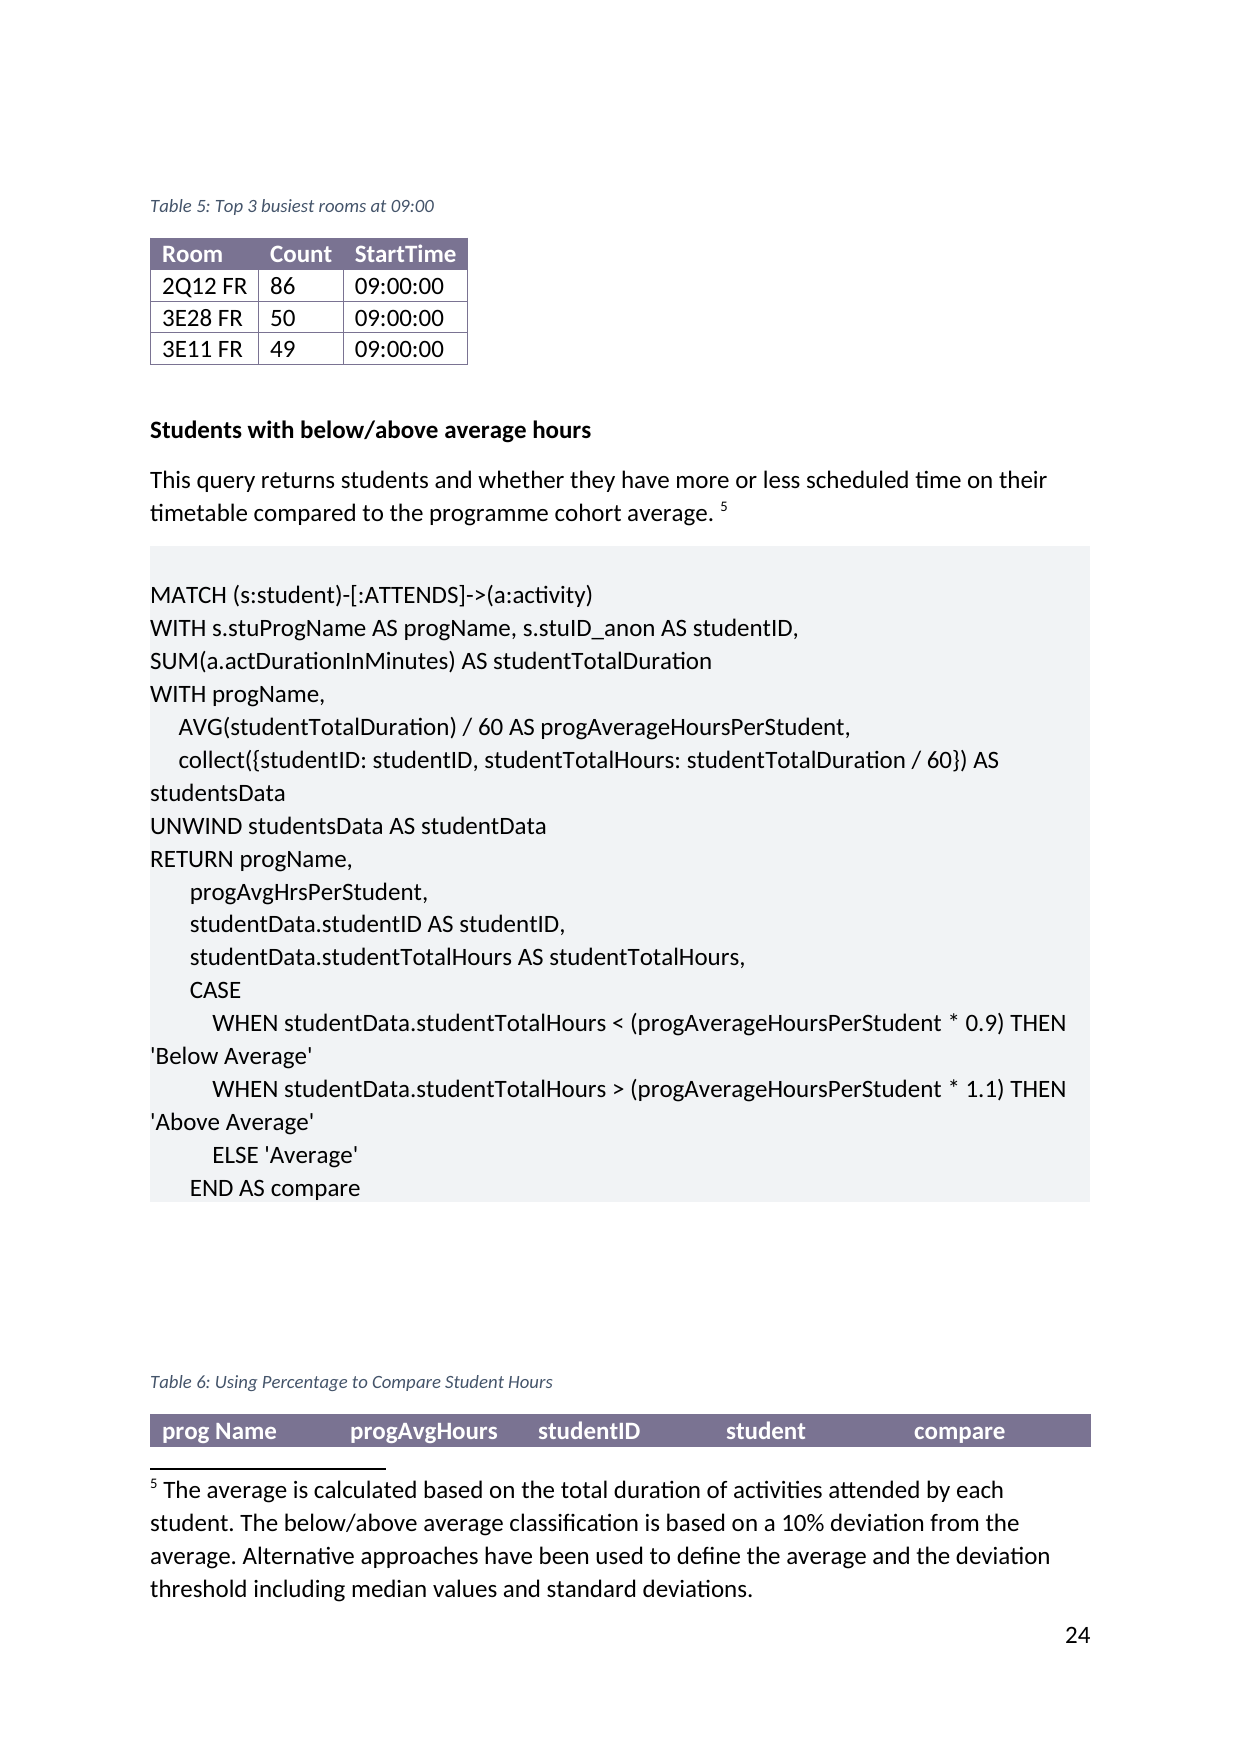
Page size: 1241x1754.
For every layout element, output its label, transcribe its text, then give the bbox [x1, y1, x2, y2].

table_cell 09:00:00 [344, 333, 467, 364]
text MATCH (s:student)-[:ATTENDS]->(a:activity) WITH s.stuProgName AS progName, s.stuID_anon AS studentID, SUM(a.actDurationInMinutes) AS studentTotalDuration WITH progName, AVG(studentTotalDuration) / 60 AS progAverageHoursPerStudent, collect({studentID: studentID, studentTotalHours: studentTotalDuration / 60}) AS studentsData UNWIND studentsData AS studentData RETURN progName, progAvgHrsPerStudent, studentData.studentID AS studentID, studentData.studentTotalHours AS studentTotalHours, CASE WHEN studentData.studentTotalHours < (progAverageHoursPerStudent * 0.9) THEN 'Below Average' WHEN studentData.studentTotalHours > (progAverageHoursPerStudent * 1.1) THEN 'Above Average' ELSE 'Average' END AS compare [150, 546, 1090, 1202]
table_cell 09:00:00 [344, 302, 467, 332]
table_header compare [903, 1415, 1090, 1446]
table_cell 86 [259, 270, 343, 301]
table_header student TotalHours [715, 1415, 902, 1446]
table_header Count [259, 239, 343, 269]
table_cell 3E28 FR [151, 302, 258, 332]
text Table 5: Top 3 busiest rooms at 09:00 [150, 194, 1090, 217]
table_cell 49 [259, 333, 343, 364]
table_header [339, 1415, 526, 1446]
text Table 6: Using Percentage to Compare Student Hours [150, 1370, 1090, 1393]
table_cell 3E11 FR [151, 333, 258, 364]
table_header Room [151, 239, 258, 269]
table_cell 50 [259, 302, 343, 332]
text Students with below/above average hours [150, 414, 1090, 445]
table_header StartTime [344, 239, 467, 269]
table_header prog Name [151, 1415, 338, 1446]
table_cell 2Q12 FR [151, 270, 258, 301]
table_cell 09:00:00 [344, 270, 467, 301]
table_header studentID [527, 1415, 714, 1446]
text This query returns students and whether they have more or less scheduled time on their timetable compared to the programme cohort average. [150, 464, 1090, 527]
